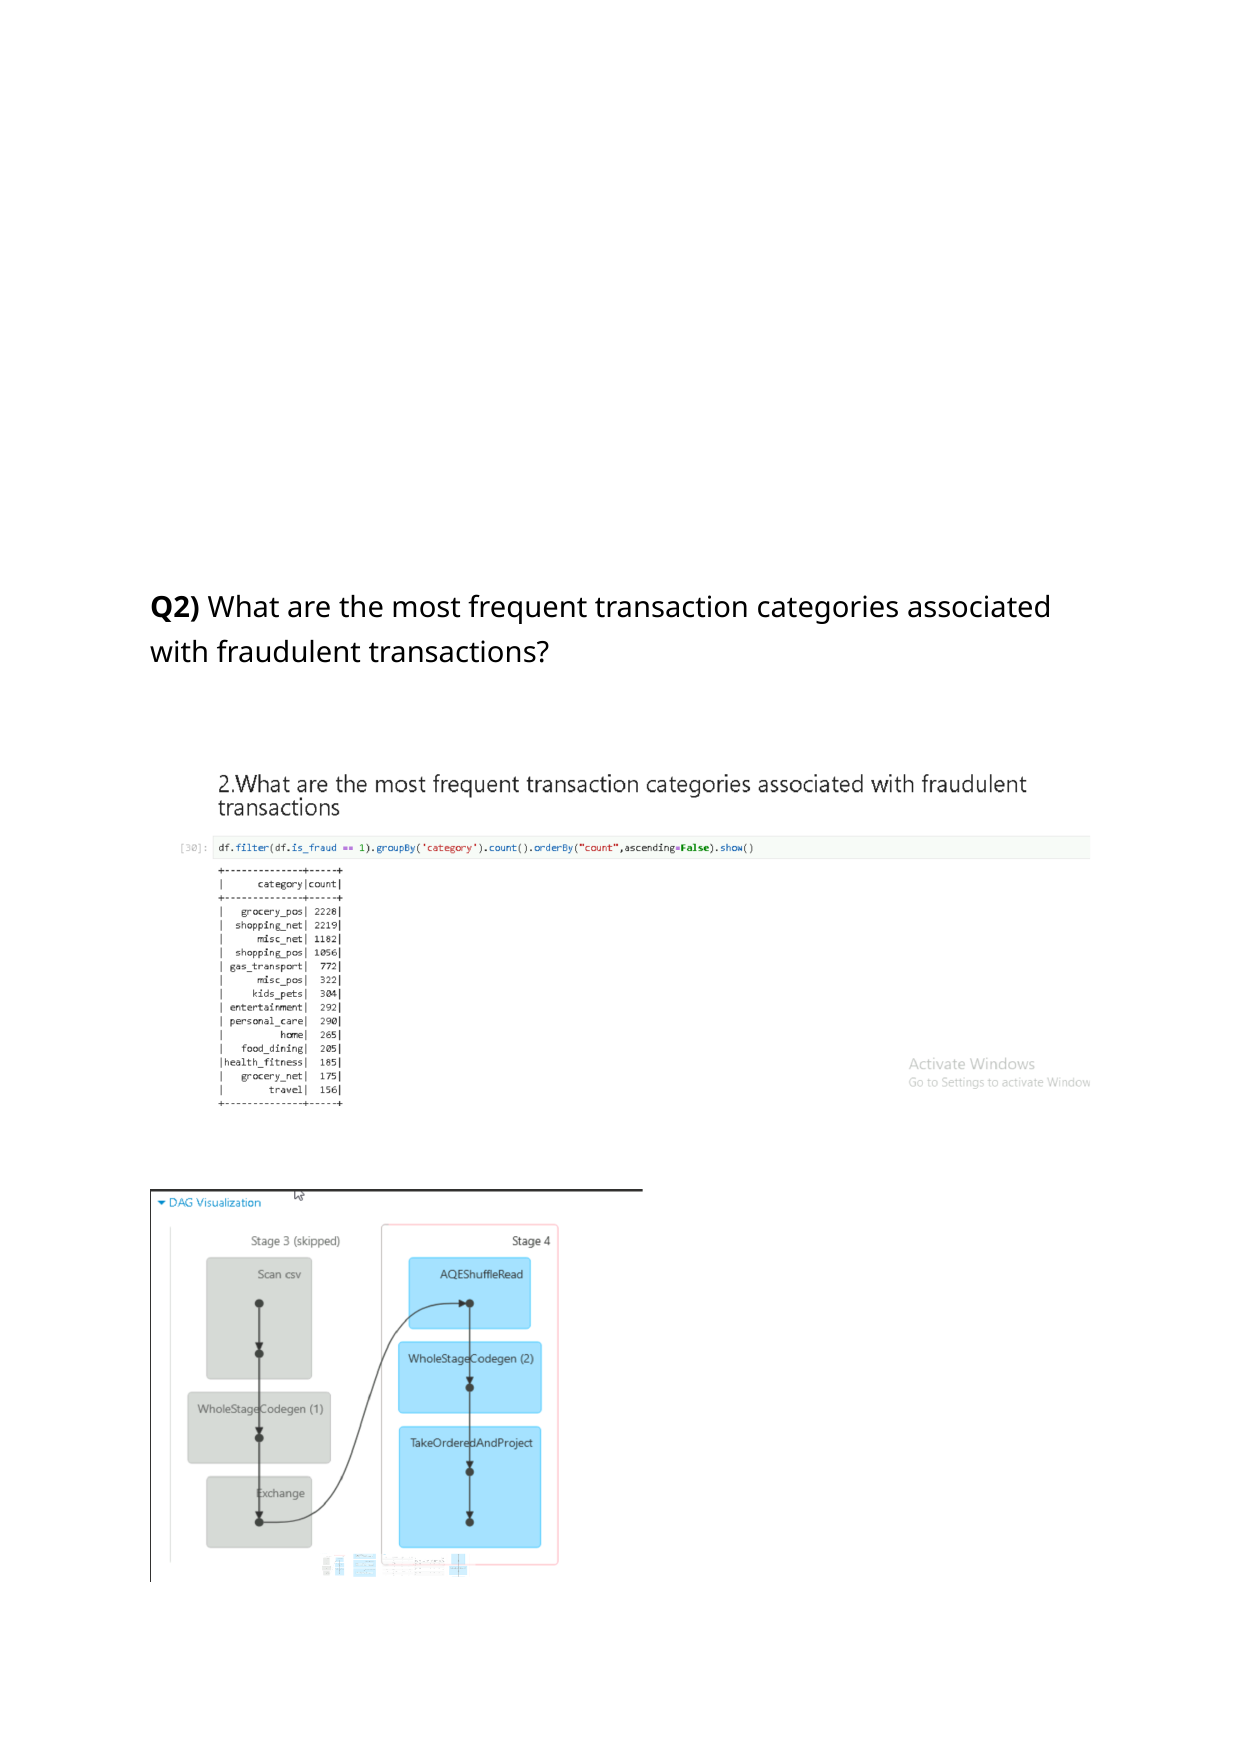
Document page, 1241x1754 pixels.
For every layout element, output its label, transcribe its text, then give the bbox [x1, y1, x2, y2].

picture [150, 756, 1091, 1106]
picture [150, 1189, 643, 1582]
text Q2) What are the most frequent transaction categories associated with fraudulent transactions? [150, 586, 1090, 671]
